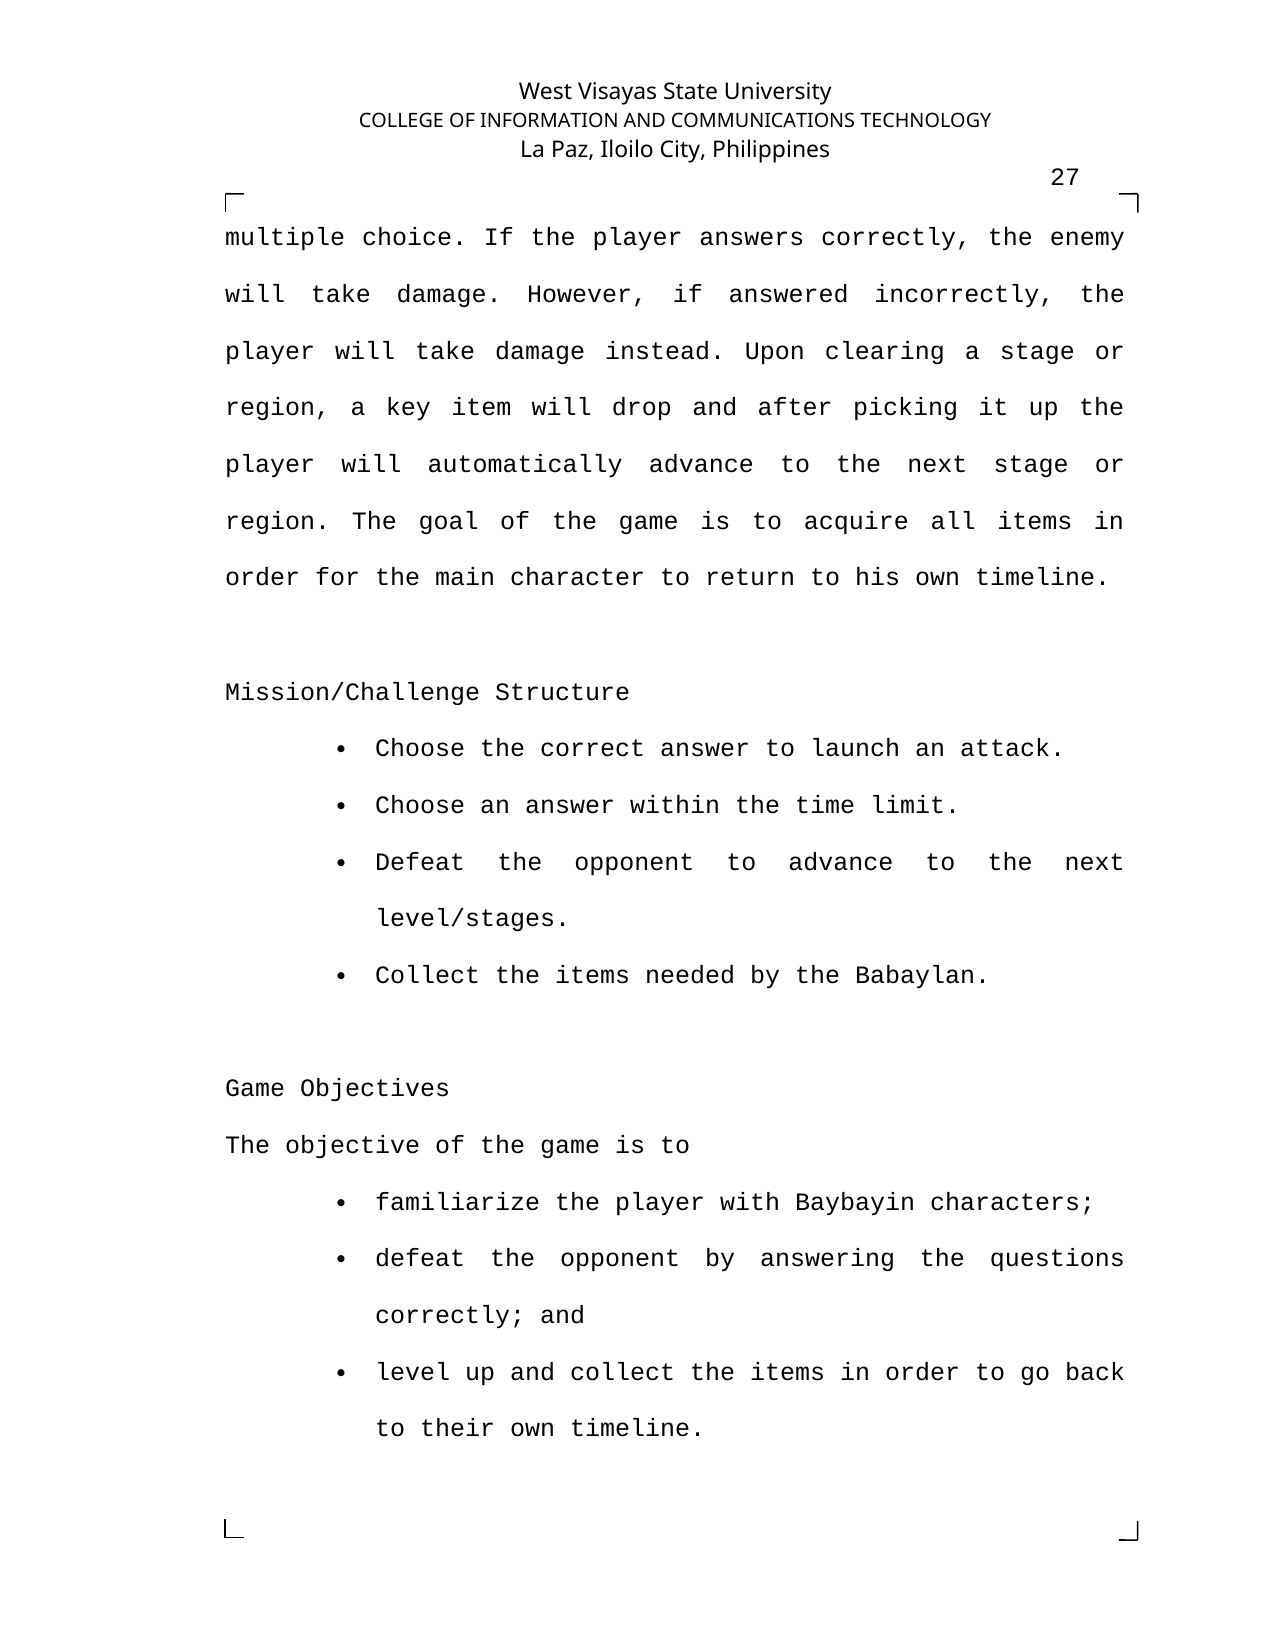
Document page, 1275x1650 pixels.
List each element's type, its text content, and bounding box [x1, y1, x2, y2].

text Game Objectives [225, 1019, 1125, 1104]
list Choose an answer within the time limit. [337, 792, 1125, 821]
list defeat the opponent by answering the questions correctly; and [337, 1246, 1125, 1331]
list Defeat the opponent to advance to the next level/stages. [337, 849, 1125, 934]
list familiarize the player with Baybayin characters; [337, 1189, 1125, 1217]
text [225, 225, 1125, 593]
list level up and collect the items in order to go back to their own timeline. [337, 1359, 1125, 1444]
text Mission/Challenge Structure [225, 679, 1125, 707]
list Choose the correct answer to launch an attack. [337, 736, 1125, 764]
list Collect the items needed by the Babaylan. [337, 962, 1125, 991]
text The objective of the game is to [225, 1132, 1125, 1161]
